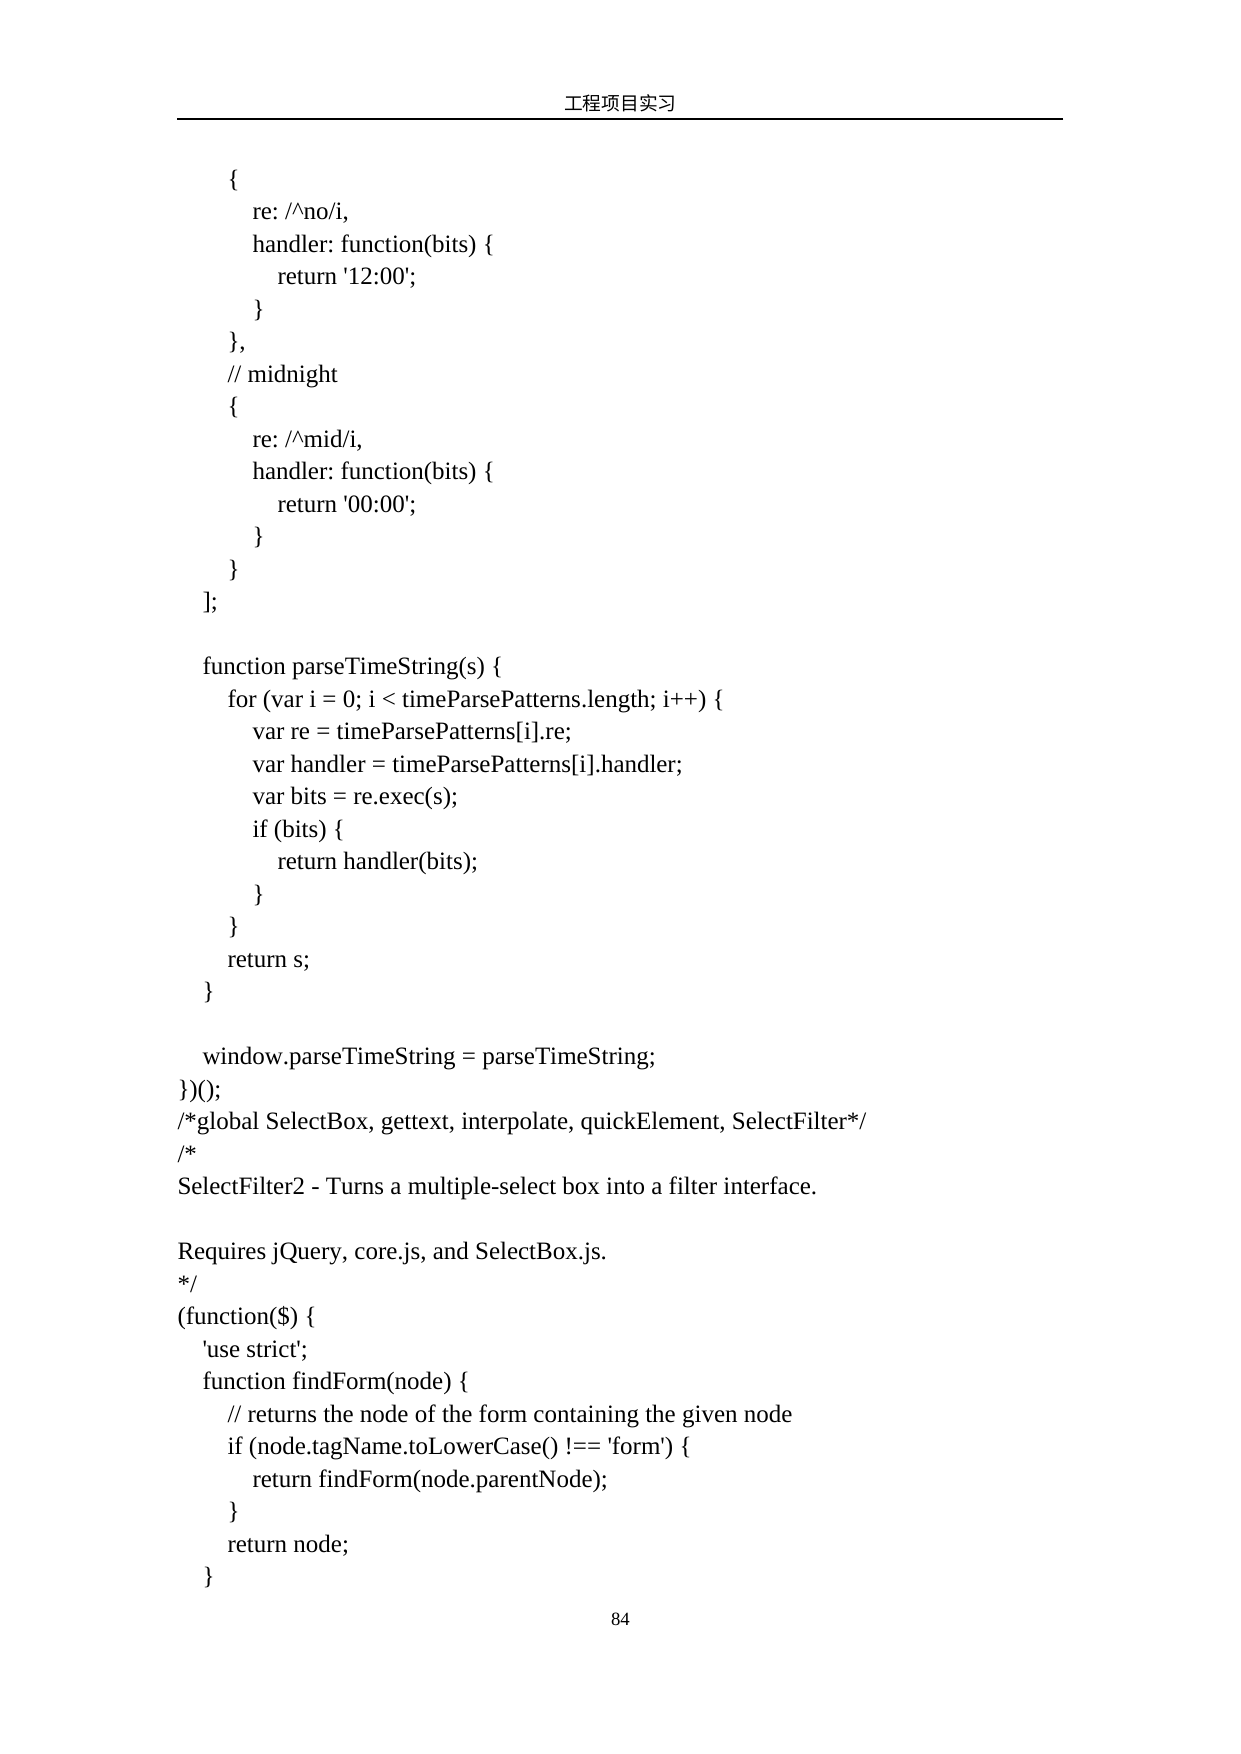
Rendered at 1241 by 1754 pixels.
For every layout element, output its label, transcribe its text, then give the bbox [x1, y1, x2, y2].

text */ [177, 1267, 1063, 1299]
text // midnight [177, 357, 1063, 389]
text var bits = re.exec(s); [177, 779, 1063, 812]
text { [177, 389, 1063, 422]
text })(); [177, 1072, 1063, 1104]
text if (bits) { [177, 812, 1063, 844]
text /* [177, 1137, 1063, 1169]
text re: /^no/i, [177, 194, 1063, 227]
text handler: function(bits) { [177, 227, 1063, 259]
text if (node.tagName.toLowerCase() !== 'form') { [177, 1429, 1063, 1462]
text ]; [177, 584, 1063, 617]
text return node; [177, 1527, 1063, 1559]
text return s; [177, 942, 1063, 974]
text function parseTimeString(s) { [177, 649, 1063, 682]
text } [177, 1494, 1063, 1527]
text (function($) { [177, 1299, 1063, 1332]
text re: /^mid/i, [177, 422, 1063, 454]
text Requires jQuery, core.js, and SelectBox.js. [177, 1234, 1063, 1267]
text // returns the node of the form containing the given node [177, 1397, 1063, 1429]
text { [177, 162, 1063, 194]
text handler: function(bits) { [177, 454, 1063, 487]
text } [177, 1559, 1063, 1592]
text } [177, 552, 1063, 584]
text var handler = timeParsePatterns[i].handler; [177, 747, 1063, 779]
text return '00:00'; [177, 487, 1063, 519]
text 'use strict'; [177, 1332, 1063, 1364]
text }, [177, 324, 1063, 357]
text /*global SelectBox, gettext, interpolate, quickElement, SelectFilter*/ [177, 1104, 1063, 1137]
text } [177, 974, 1063, 1007]
text function findForm(node) { [177, 1364, 1063, 1397]
text var re = timeParsePatterns[i].re; [177, 714, 1063, 747]
text } [177, 877, 1063, 909]
text return '12:00'; [177, 259, 1063, 292]
text for (var i = 0; i < timeParsePatterns.length; i++) { [177, 682, 1063, 714]
text } [177, 909, 1063, 942]
text return handler(bits); [177, 844, 1063, 877]
text } [177, 292, 1063, 324]
text } [177, 519, 1063, 552]
text window.parseTimeString = parseTimeString; [177, 1039, 1063, 1072]
text SelectFilter2 - Turns a multiple-select box into a filter interface. [177, 1169, 1063, 1202]
text return findForm(node.parentNode); [177, 1462, 1063, 1494]
